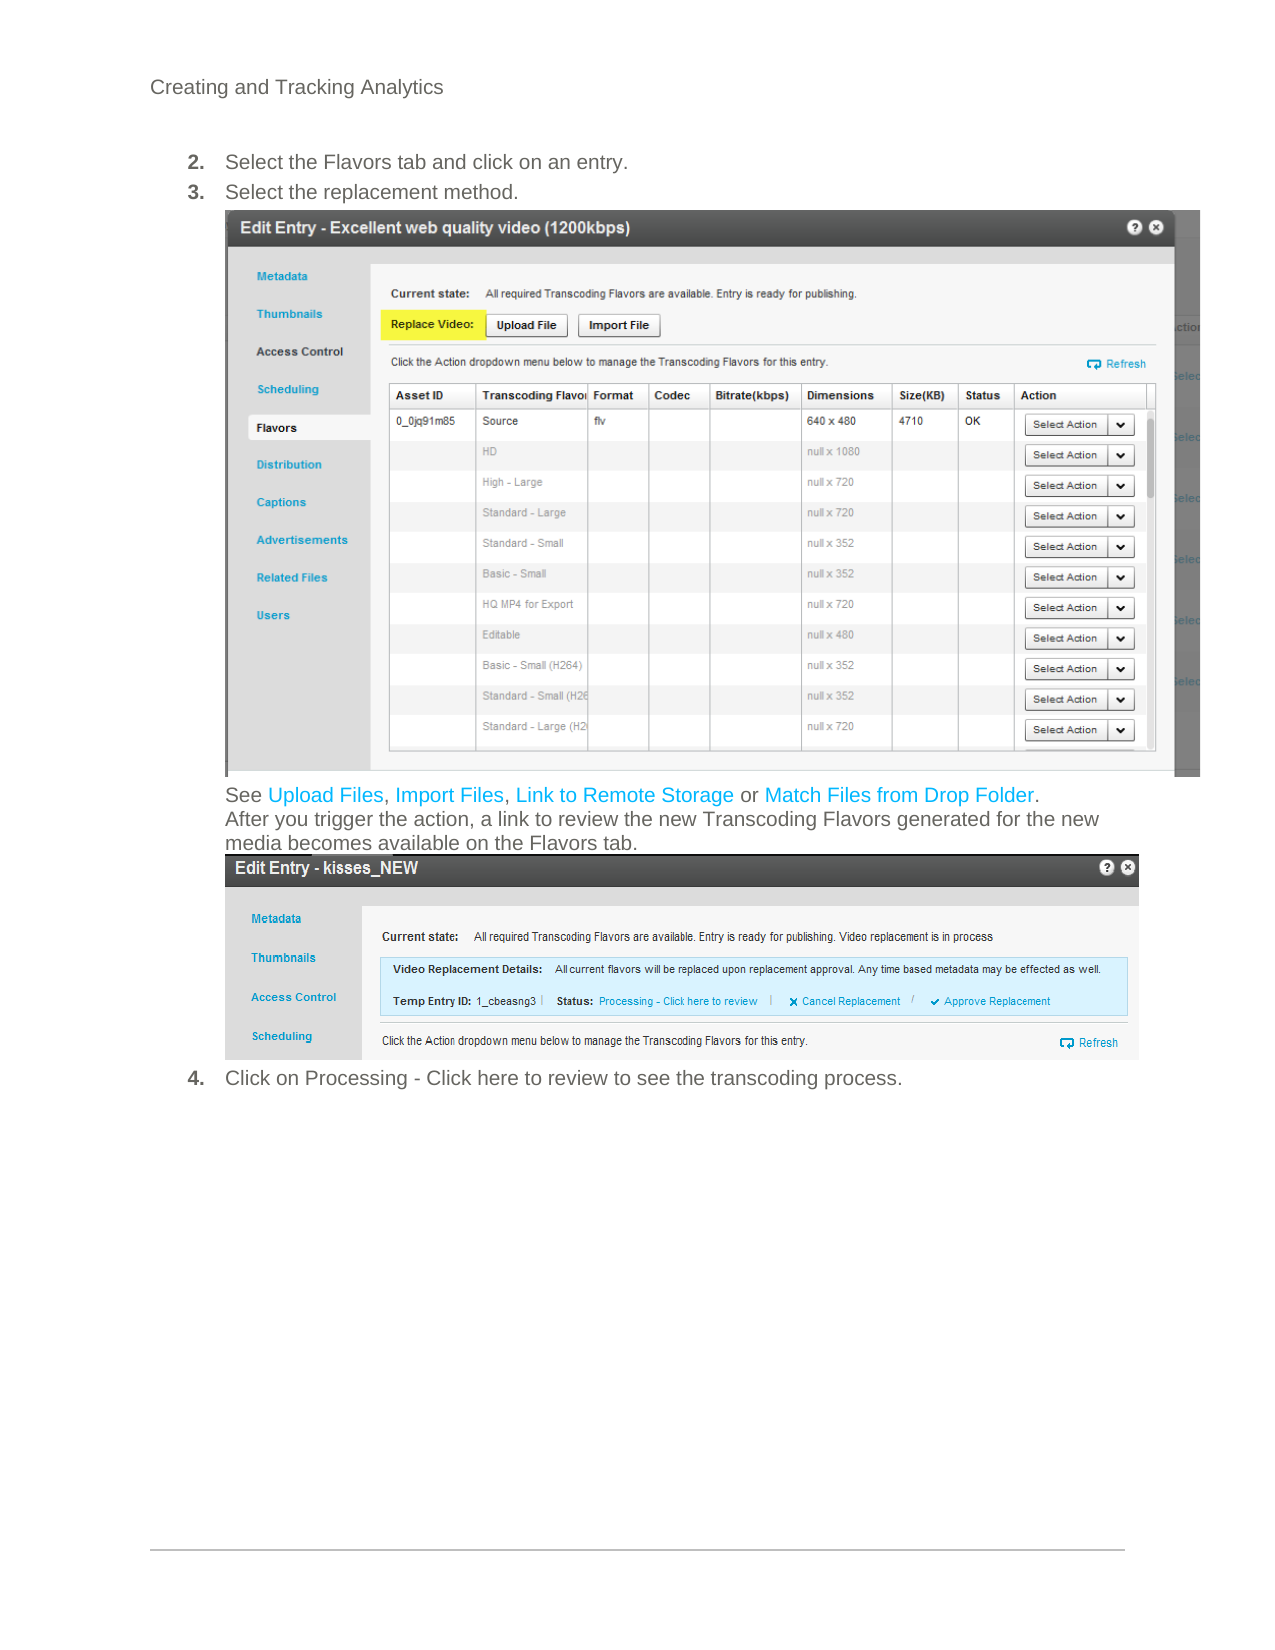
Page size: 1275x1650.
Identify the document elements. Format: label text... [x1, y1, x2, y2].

list Click on Processing - Click here to review to see the transcoding process. [187, 1066, 1125, 1090]
picture [225, 854, 1139, 1060]
list After you trigger the action, a link to review the new Transcoding Flavors generated for the new media becomes available on the Flavors tab. [225, 807, 1125, 854]
picture [225, 210, 1200, 777]
list See Upload Files, Import Files, Link to Remote Storage or Match Files from Drop Folder. [225, 783, 1125, 807]
list Select the Flavors tab and click on an entry. [187, 150, 1125, 174]
list Select the replacement method. [187, 180, 1125, 204]
